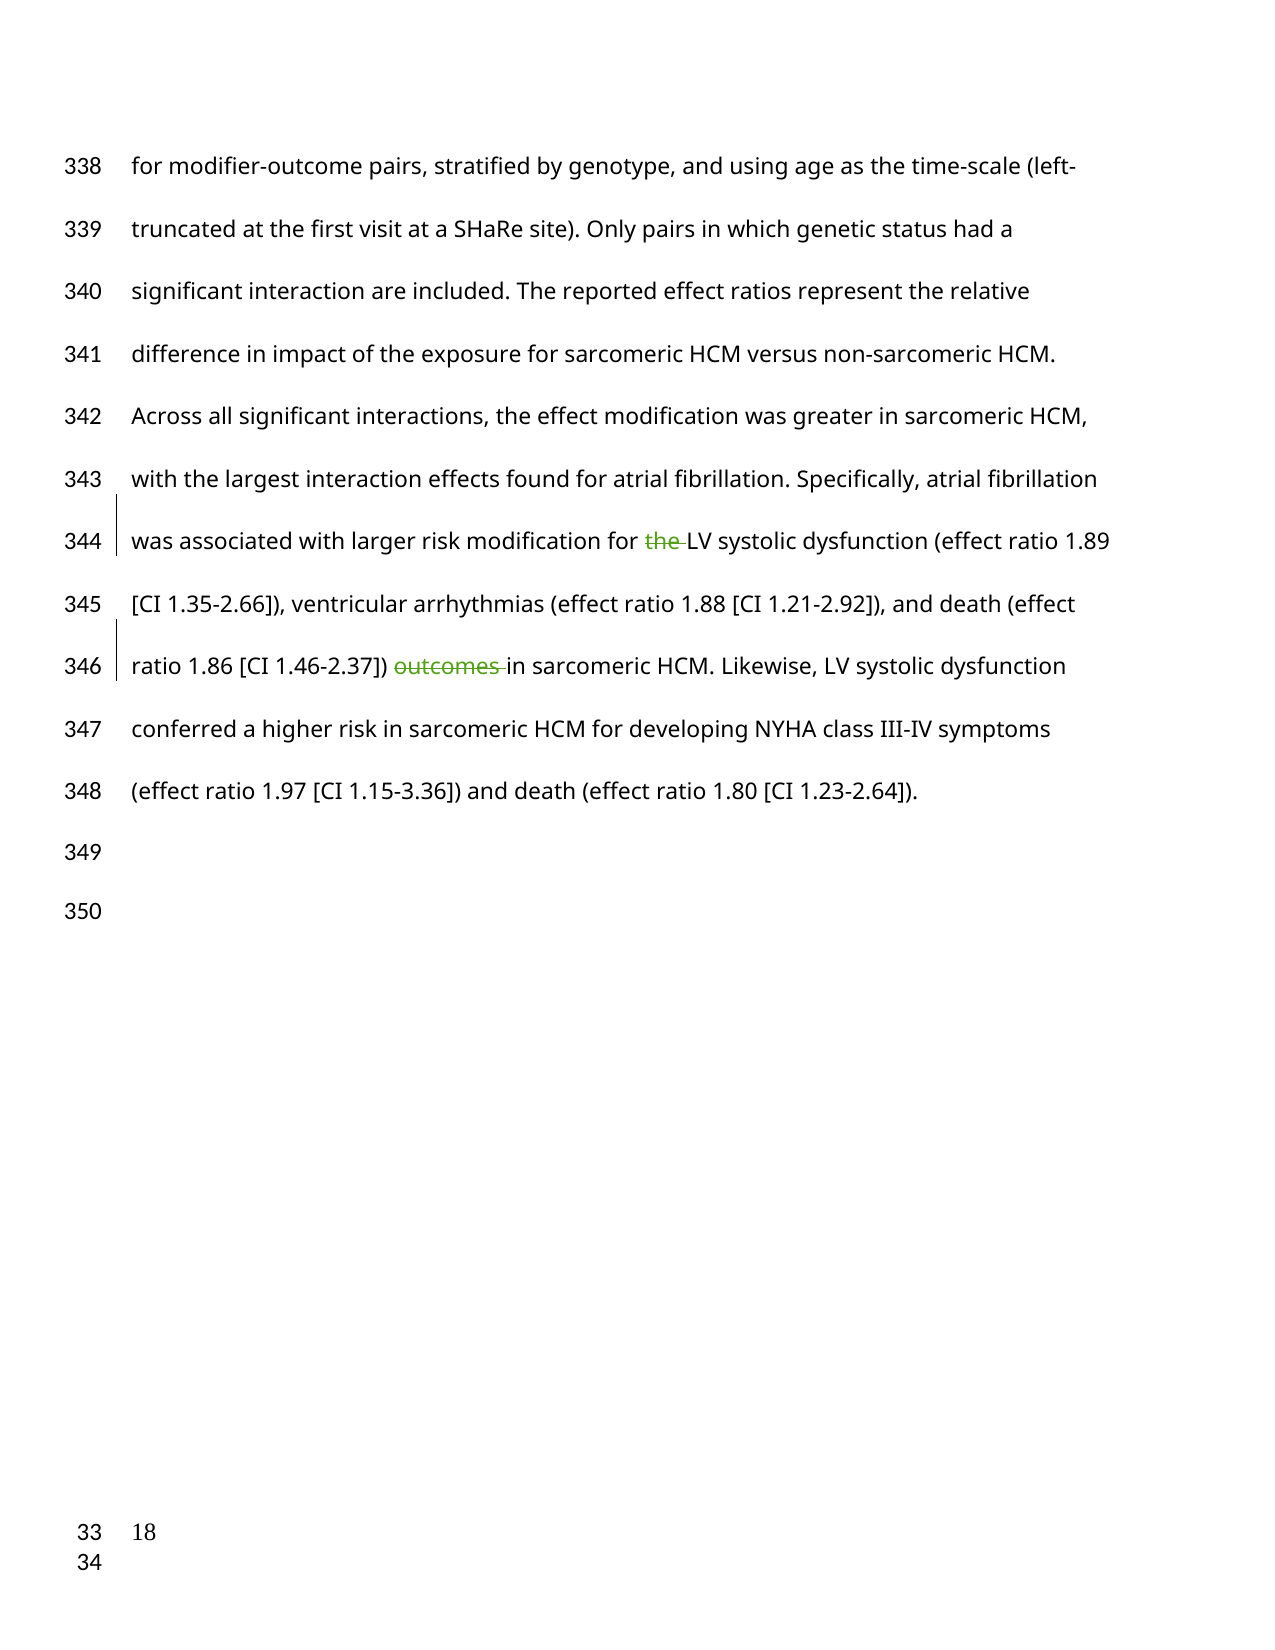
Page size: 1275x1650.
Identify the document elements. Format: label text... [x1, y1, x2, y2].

text Across all significant interactions, the effect modification was greater in sarcomeric HCM, with the largest interaction effects found for atrial fibrillation. Specifically, atrial fibrillation was associated with larger risk modification for LV systolic dysfunction (effect ratio 1.89 [CI 1.35-2.66]), ventricular arrhythmias (effect ratio 1.88 [CI 1.21-2.92]), and death (effect ratio 1.86 [CI 1.46-2.37]) in sarcomeric HCM. Likewise, LV systolic dysfunction conferred a higher risk in sarcomeric HCM for developing NYHA class III-IV symptoms (effect ratio 1.97 [CI 1.15-3.36]) and death (effect ratio 1.80 [CI 1.23-2.64]). [131, 400, 1125, 806]
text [131, 150, 1125, 369]
